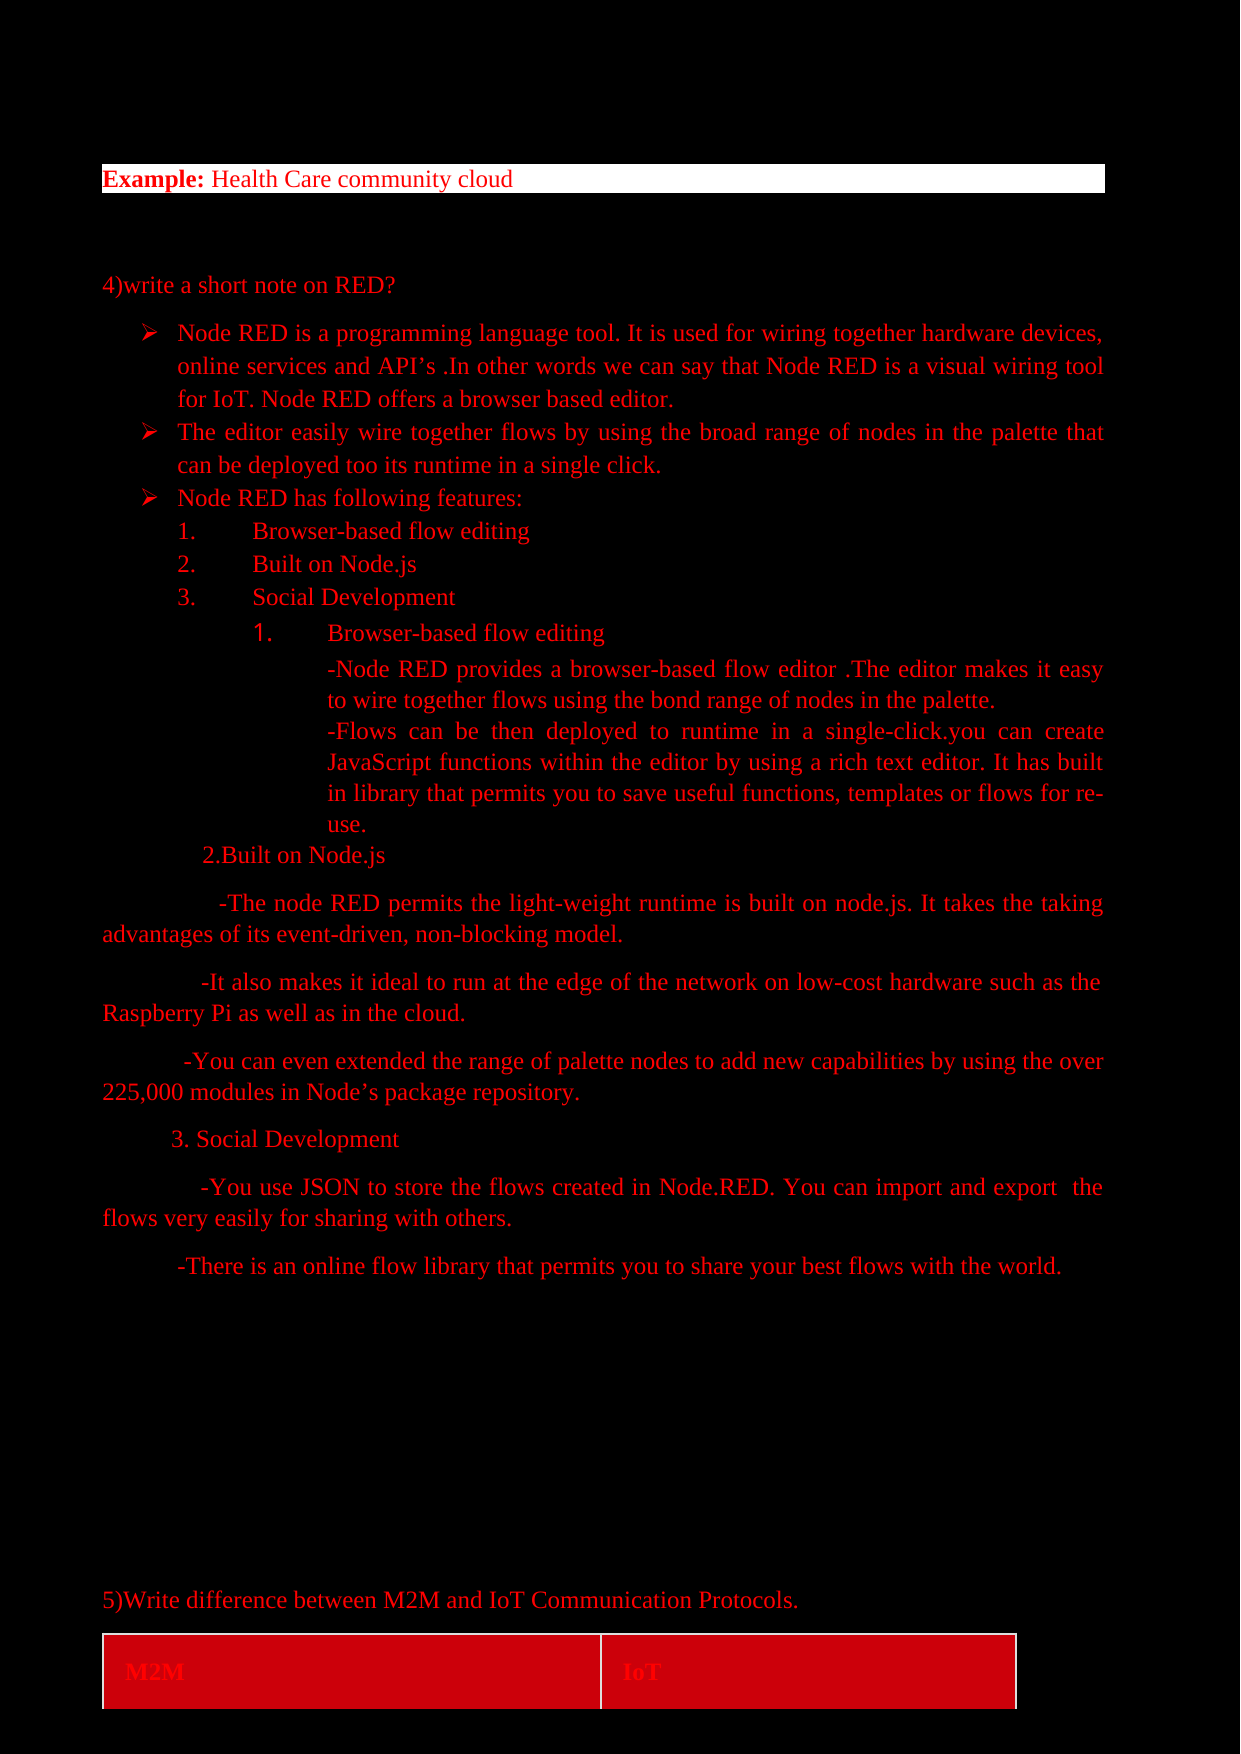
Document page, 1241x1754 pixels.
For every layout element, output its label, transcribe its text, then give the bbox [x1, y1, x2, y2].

list Browser-based flow editing [252, 615, 1105, 649]
table_header M2M [104, 1635, 600, 1709]
list The editor easily wire together flows by using the broad range of nodes in the palette that can be deployed too its runtime in a single click. [139, 417, 1105, 479]
list -Node RED provides a browser-based flow editor .The editor makes it easy to wire together flows using the bond range of nodes in the palette. [327, 654, 1105, 714]
table_header IoT [602, 1635, 1015, 1709]
text -You use JSON to store the flows created in Node.RED. You can import and export the flows very easily for sharing with others. [102, 1172, 1105, 1232]
list -Flows can be then deployed to runtime in a single-click.you can create JavaScript functions within the editor by using a rich text editor. It has built in library that permits you to save useful functions, templates or flows for re-use. [327, 716, 1105, 838]
list Node RED is a programming language tool. It is used for wiring together hardware devices, online services and API’s .In other words we can say that Node RED is a visual wiring tool for IoT. Node RED offers a browser based editor. [139, 318, 1105, 413]
list Node RED has following features: [139, 483, 1105, 512]
text -It also makes it ideal to run at the edge of the network on low-cost hardware such as the Raspberry Pi as well as in the cloud. [102, 967, 1105, 1027]
text -There is an online flow library that permits you to share your best flows with the world. [102, 1251, 1105, 1280]
list Social Development [177, 582, 1105, 611]
list Browser-based flow editing [177, 516, 1105, 545]
text 3. Social Development [102, 1124, 1105, 1153]
list Built on Node.js [177, 549, 1105, 578]
text 5)Write difference between M2M and IoT Communication Protocols. [102, 1585, 1105, 1614]
text Example: Health Care community cloud [102, 164, 1105, 193]
text 4)write a short note on RED? [102, 270, 1105, 299]
text -You can even extended the range of palette nodes to add new capabilities by using the over 225,000 modules in Node’s package repository. [102, 1046, 1105, 1106]
text -The node RED permits the light-weight runtime is built on node.js. It takes the taking advantages of its event-driven, non-blocking model. [102, 888, 1105, 948]
list 2.Built on Node.js [177, 841, 1105, 869]
